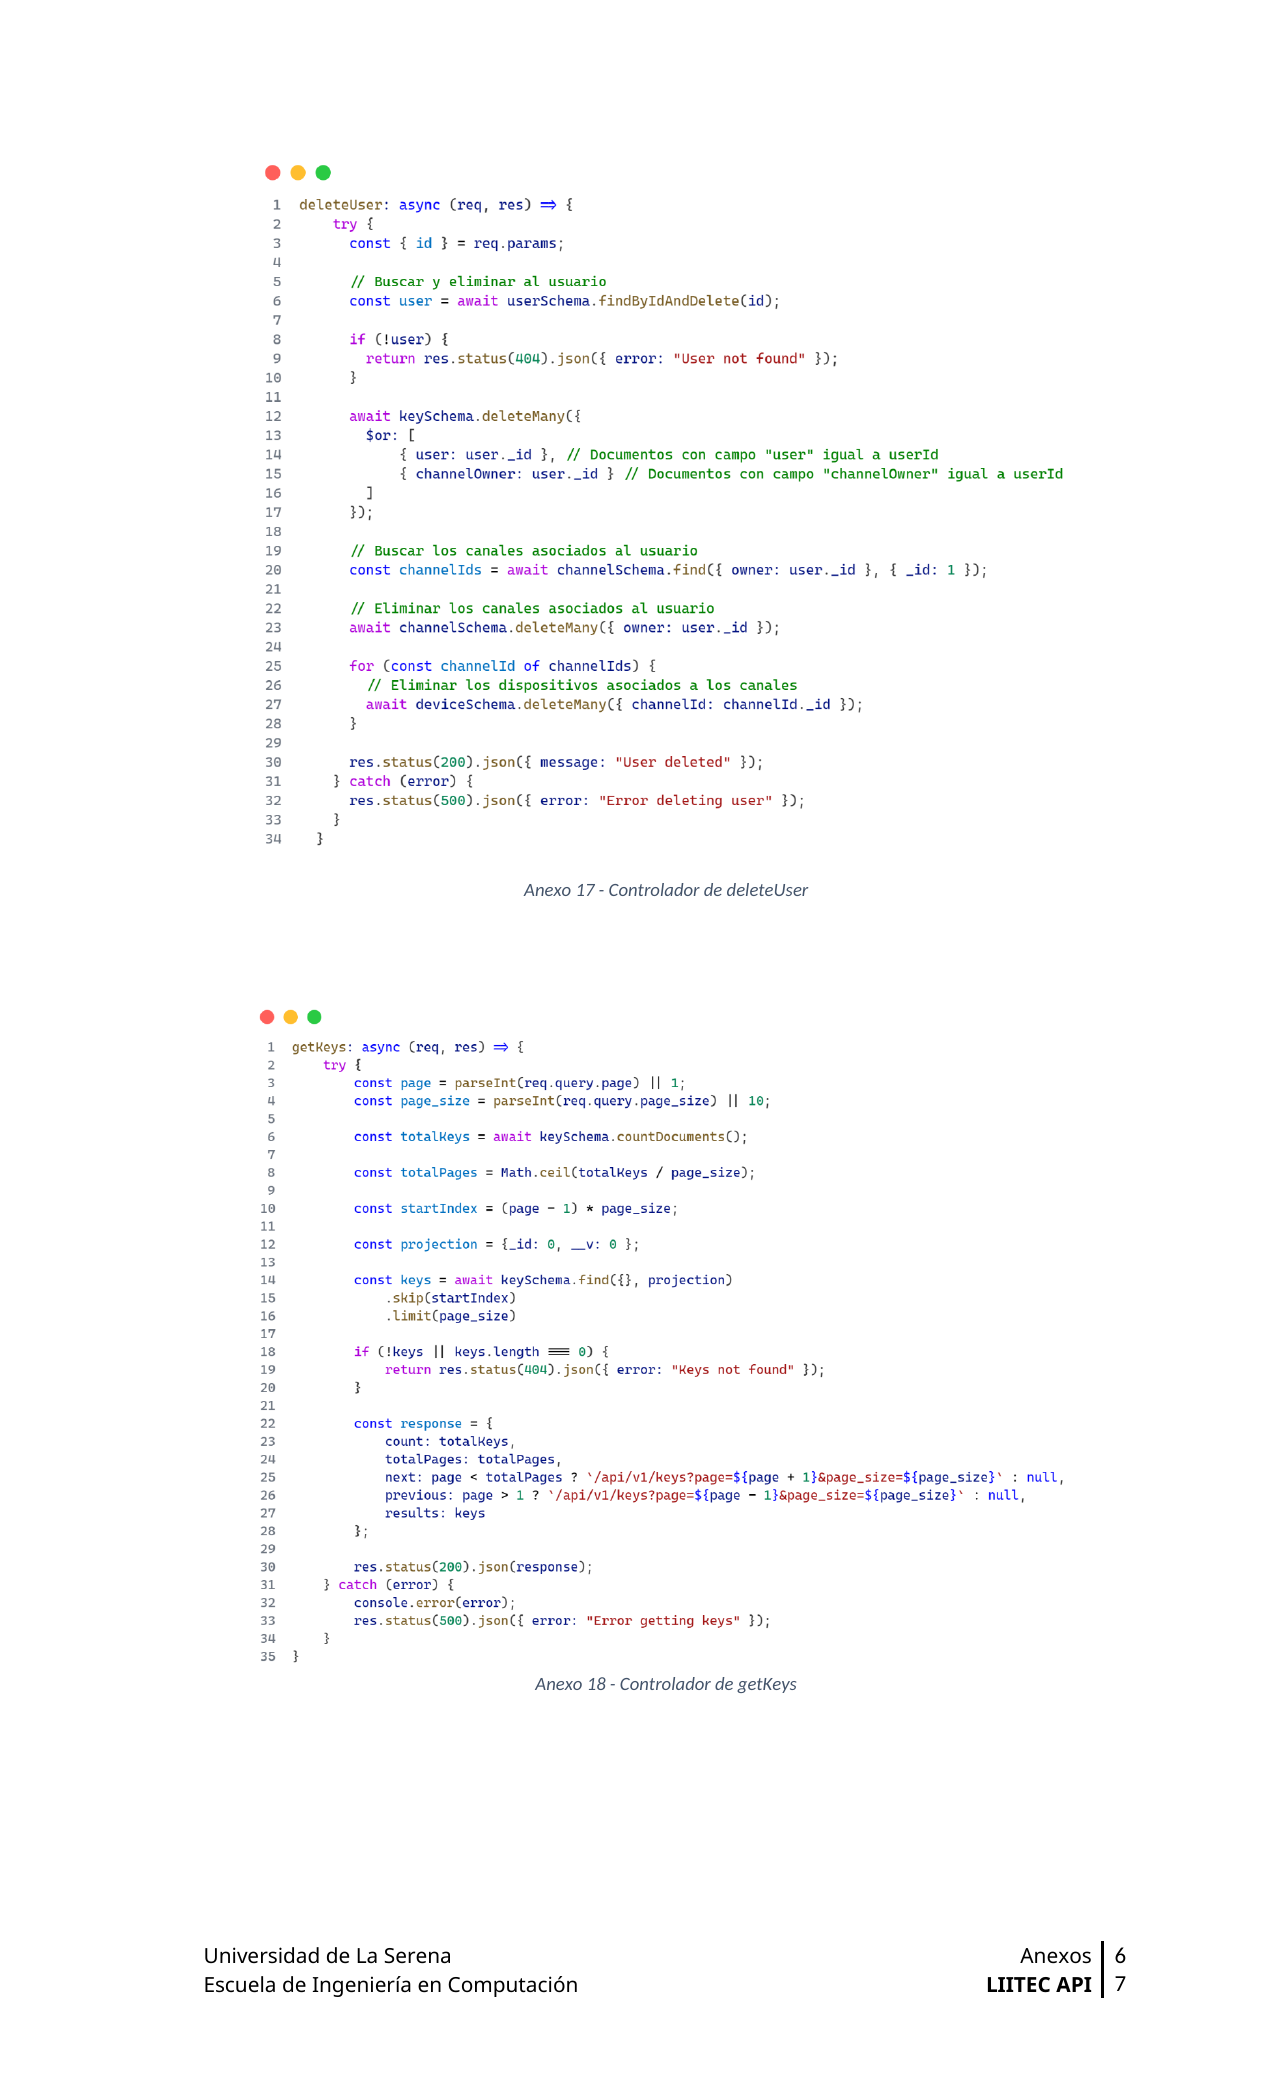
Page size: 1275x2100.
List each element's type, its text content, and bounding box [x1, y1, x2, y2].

picture [251, 997, 1083, 1672]
text Anexo 17 - Controlador de deleteUser [207, 878, 1127, 901]
text Anexo 18 - Controlador de getKeys [207, 1672, 1127, 1695]
picture [253, 147, 1081, 860]
